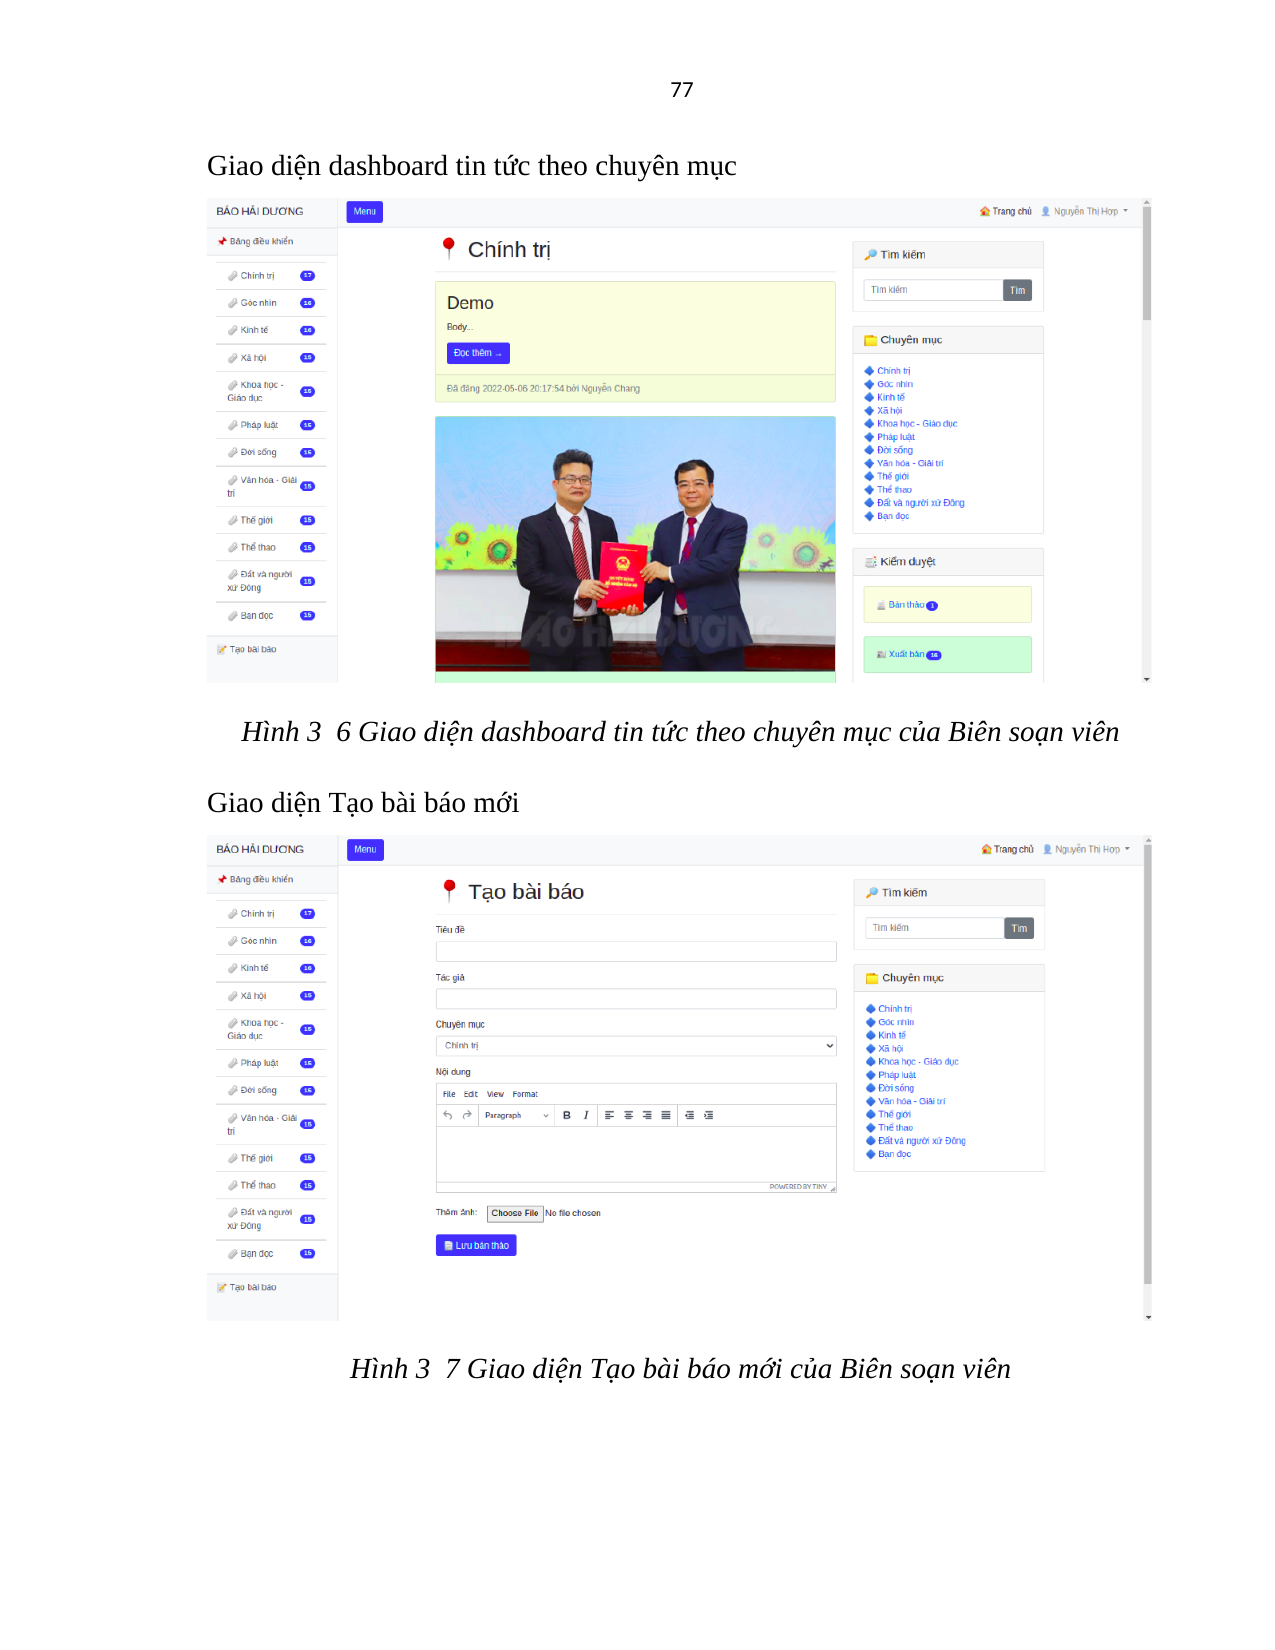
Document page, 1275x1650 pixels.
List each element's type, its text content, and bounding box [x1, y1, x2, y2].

subtitle Giao diện Tạo bài báo mới [207, 785, 1157, 818]
subtitle Giao diện dashboard tin tức theo chuyên mục [207, 148, 1157, 181]
text Hình 3 7 Giao diện Tạo bài báo mới của Biên soạn viên [207, 1352, 1157, 1385]
text Hình 3 6 Giao diện dashboard tin tức theo chuyên mục của Biên soạn viên [207, 714, 1157, 747]
picture [206, 198, 1152, 683]
picture [206, 835, 1152, 1321]
